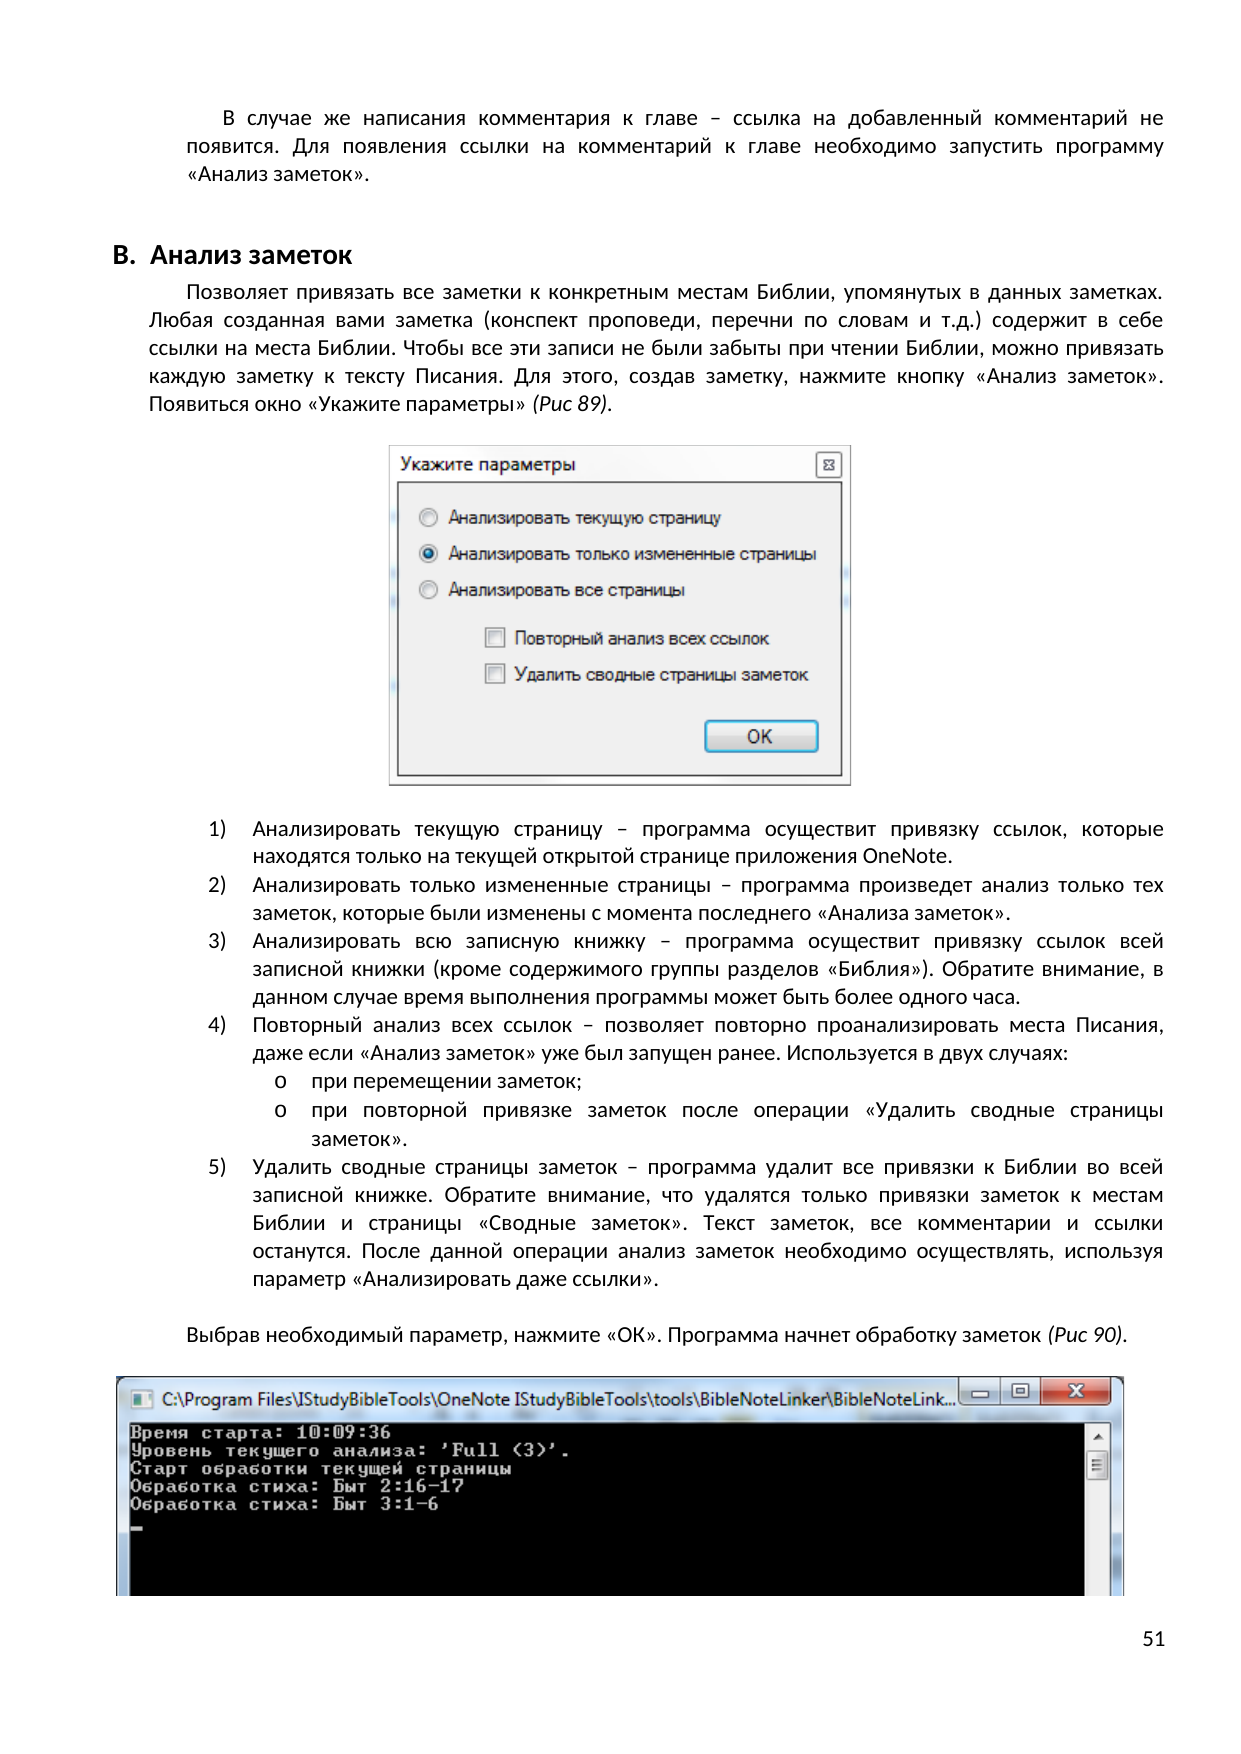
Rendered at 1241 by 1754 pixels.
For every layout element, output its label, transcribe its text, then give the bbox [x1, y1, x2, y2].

list Анализировать текущую страницу – программа осуществит привязку ссылок, которые находятся только на текущей открытой странице приложения OneNote. [208, 814, 1165, 870]
text В случае же написания комментария к главе – ссылка на добавленный комментарий не появится. Для появления ссылки на комментарий к главе необходимо запустить программу «Анализ заметок». [186, 103, 1165, 187]
subtitle Анализ заметок [112, 236, 1165, 272]
text Позволяет привязать все заметки к конкретным местам Библии, упомянутых в данных заметках. Любая созданная вами заметка (конспект проповеди, перечни по словам и т.д.) содержит в себе ссылки на места Библии. Чтобы все эти записи не были забыты при чтении Библии, можно привязать каждую заметку к тексту Писания. Для этого, создав заметку, нажмите кнопку «Анализ заметок». Появиться окно «Укажите параметры» (Рис 89). [149, 277, 1165, 417]
list при повторной привязке заметок после операции «Удалить сводные страницы заметок». [274, 1095, 1165, 1152]
list при перемещении заметок; [274, 1066, 1165, 1095]
list Анализировать только измененные страницы – программа произведет анализ только тех заметок, которые были изменены с момента последнего «Анализа заметок». [208, 870, 1165, 926]
list Удалить сводные страницы заметок – программа удалит все привязки к Библии во всей записной книжке. Обратите внимание, что удалятся только привязки заметок к местам Библии и страницы «Сводные заметок». Текст заметок, все комментарии и ссылки останутся. После данной операции анализ заметок необходимо осуществлять, используя параметр «Анализировать даже ссылки». [208, 1152, 1165, 1292]
list Анализировать всю записную книжку – программа осуществит привязку ссылок всей записной книжки (кроме содержимого группы разделов «Библия»). Обратите внимание, в данном случае время выполнения программы может быть более одного часа. [208, 926, 1165, 1010]
picture [116, 1376, 1125, 1596]
picture [388, 445, 852, 786]
text Выбрав необходимый параметр, нажмите «ОК». Программа начнет обработку заметок (Рис 90). [149, 1320, 1165, 1348]
list Повторный анализ всех ссылок – позволяет повторно проанализировать места Писания, даже если «Анализ заметок» уже был запущен ранее. Используется в двух случаях: [208, 1010, 1165, 1066]
